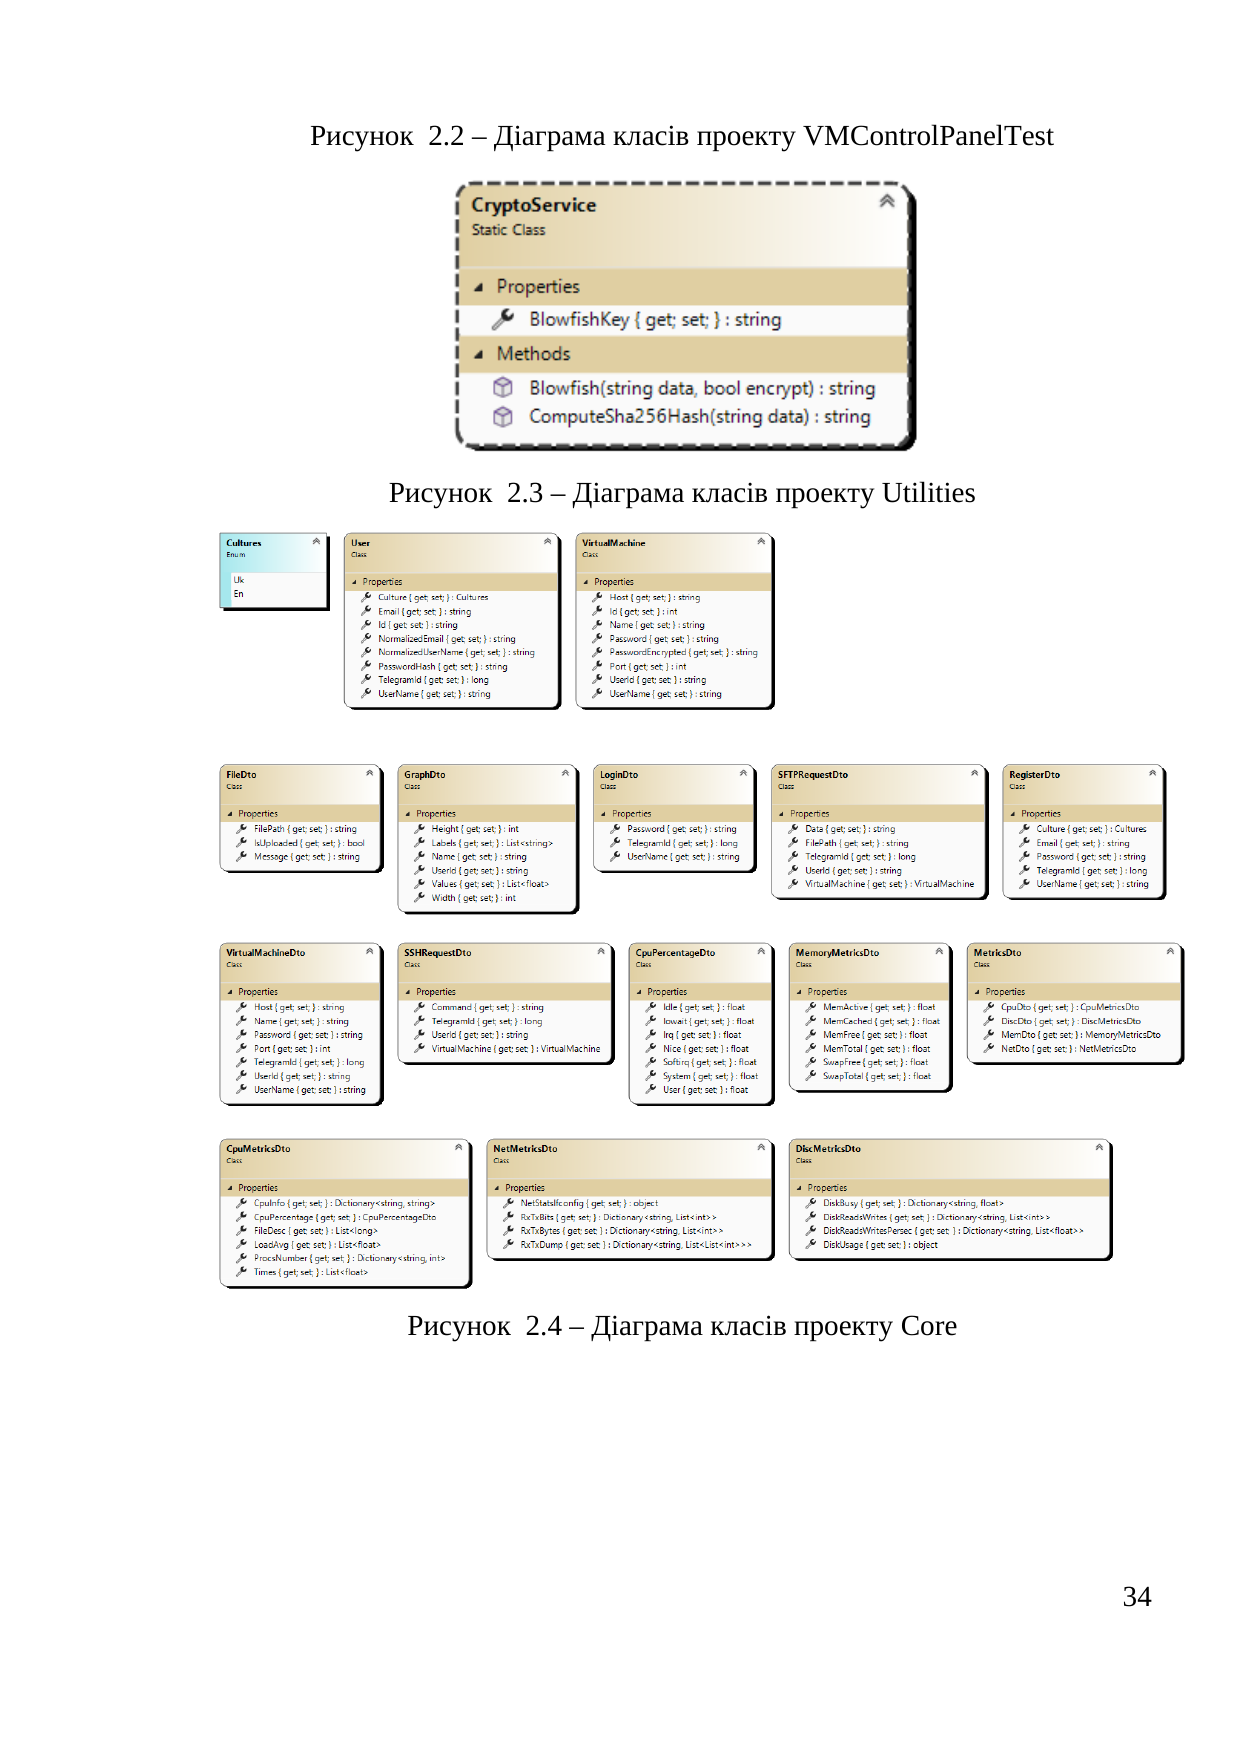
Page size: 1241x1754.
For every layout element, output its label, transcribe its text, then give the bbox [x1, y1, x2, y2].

list Рисунок 2.3 – Діаграма класів проекту Utilities [177, 476, 1152, 509]
picture [442, 168, 923, 459]
list Рисунок 2.2 – Діаграма класів проекту VMControlPanelTest [177, 118, 1152, 152]
list Рисунок 2.4 – Діаграма класів проекту Core [177, 1308, 1152, 1342]
picture [212, 526, 1187, 1292]
